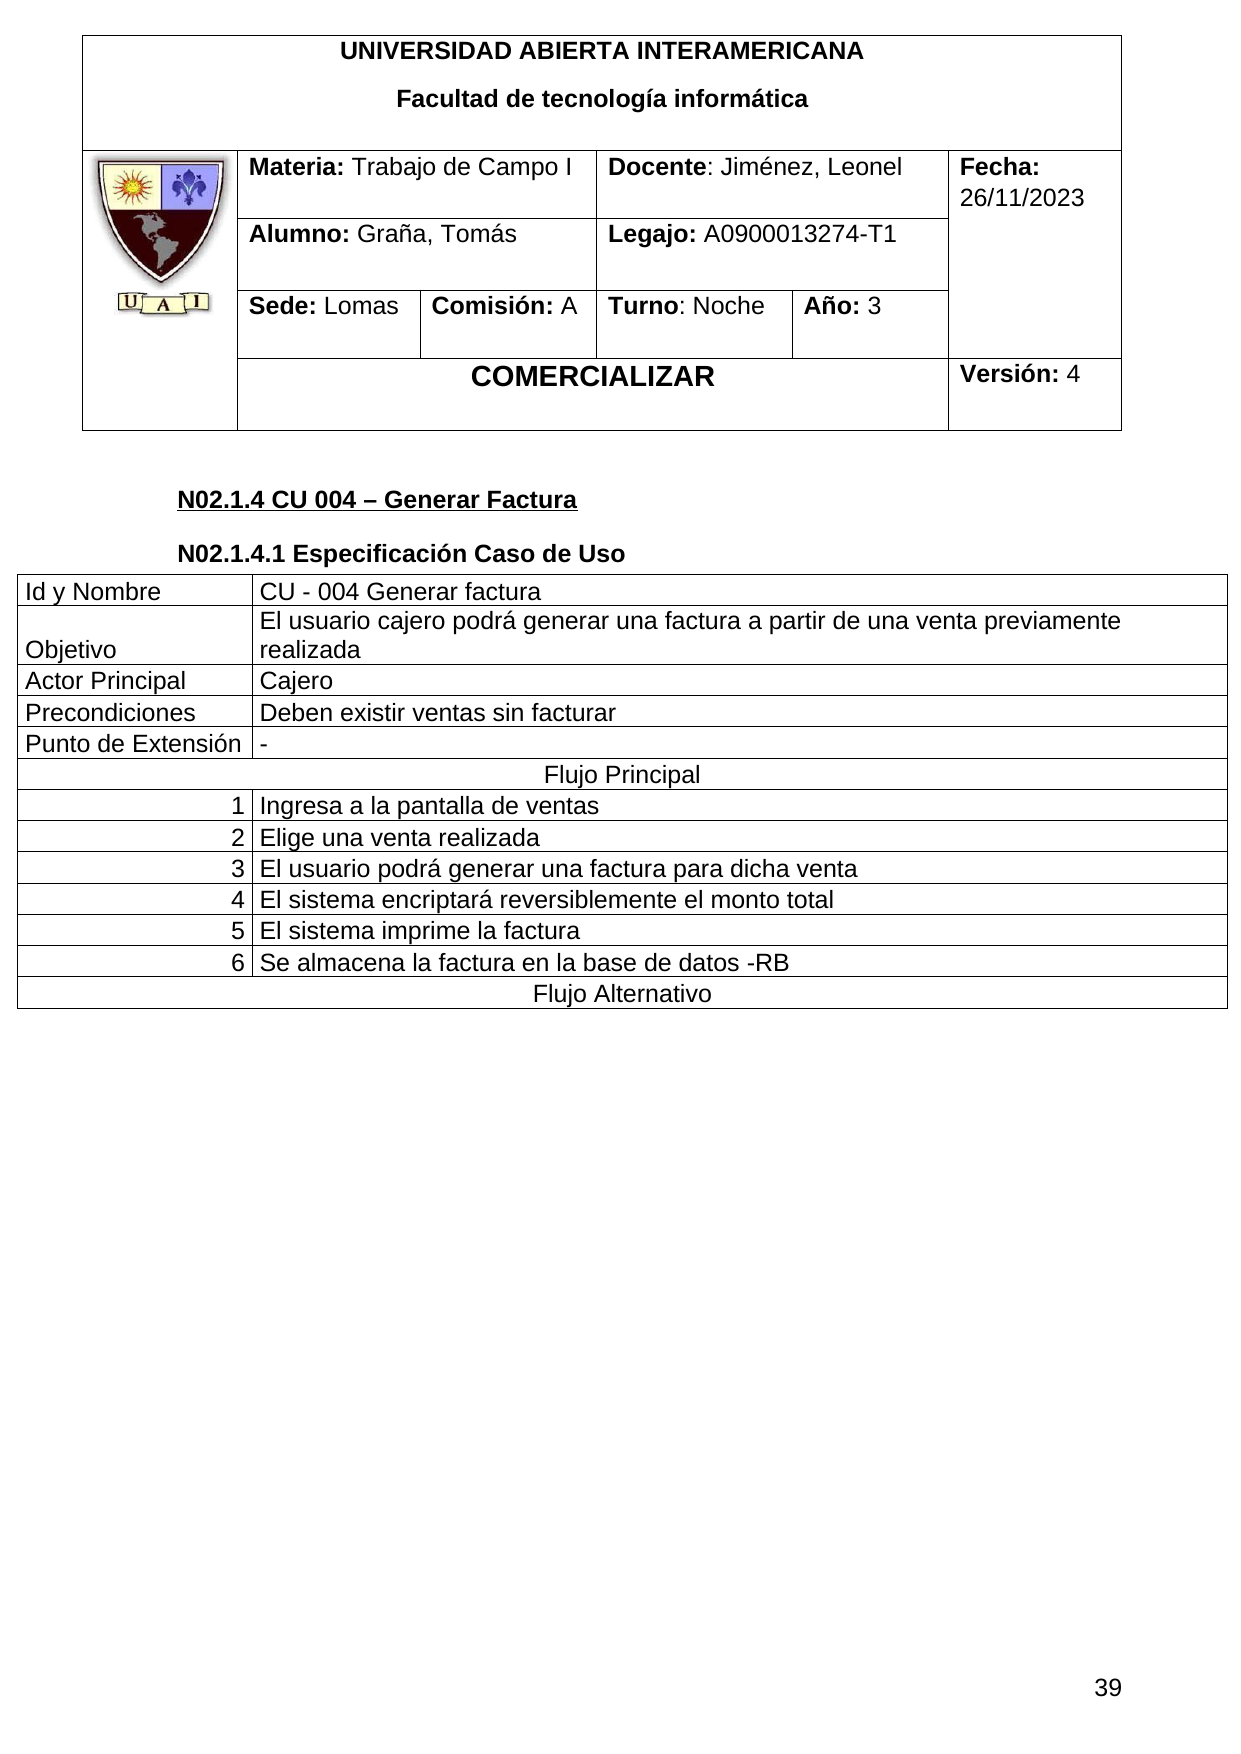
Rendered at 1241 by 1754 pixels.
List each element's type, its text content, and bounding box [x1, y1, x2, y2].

table_cell Punto de Extensión [18, 727, 252, 757]
table_cell Elige una venta realizada [253, 821, 1227, 851]
table_cell Flujo Principal [18, 759, 1227, 789]
table_cell 3 [18, 852, 252, 882]
table_cell Ingresa a la pantalla de ventas [253, 790, 1227, 820]
table_cell Cajero [253, 665, 1227, 695]
picture [87, 151, 234, 320]
table_cell El usuario cajero podrá generar una factura a partir de una venta previamente realizada [253, 606, 1227, 664]
table_cell 4 [18, 884, 252, 914]
table_cell 2 [18, 821, 252, 851]
table_header Id y Nombre [18, 575, 252, 605]
table_cell El sistema imprime la factura [253, 915, 1227, 945]
table_cell El sistema encriptará reversiblemente el monto total [253, 884, 1227, 914]
subtitle N02.1.4 CU 004 – Generar Factura [177, 485, 1122, 513]
table_cell Actor Principal [18, 665, 252, 695]
table_cell 1 [18, 790, 252, 820]
table_header CU - 004 Generar factura [253, 575, 1227, 605]
table_cell Se almacena la factura en la base de datos -RB [253, 946, 1227, 976]
table_cell - [253, 727, 1227, 757]
table_cell Objetivo [18, 606, 252, 664]
table_cell 6 [18, 946, 252, 976]
table_cell Deben existir ventas sin facturar [253, 696, 1227, 726]
subtitle N02.1.4.1 Especificación Caso de Uso [177, 539, 1122, 567]
table_cell Precondiciones [18, 696, 252, 726]
table_cell Flujo Alternativo [18, 977, 1227, 1007]
table_cell El usuario podrá generar una factura para dicha venta [253, 852, 1227, 882]
table_cell 5 [18, 915, 252, 945]
